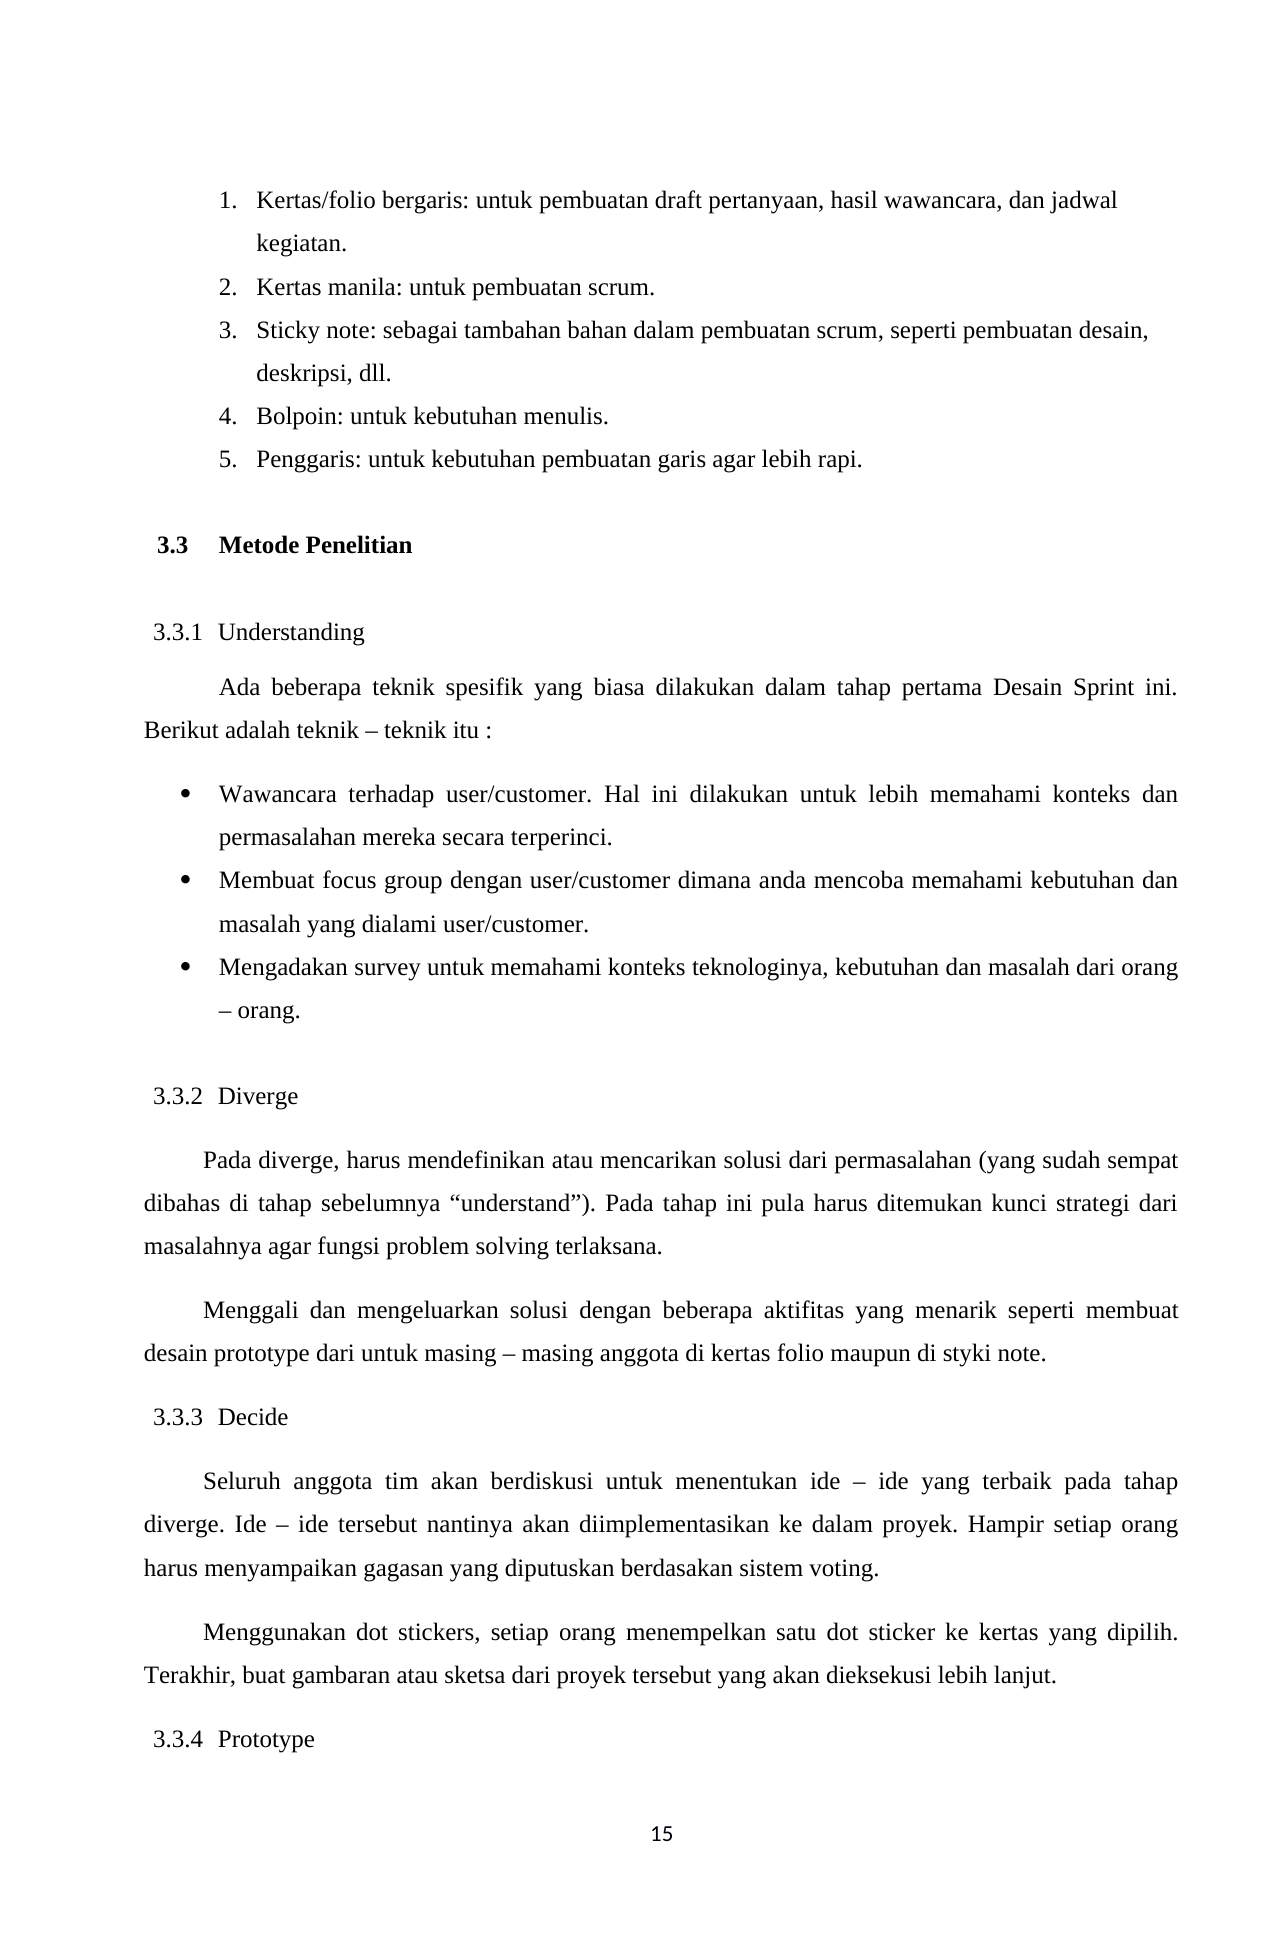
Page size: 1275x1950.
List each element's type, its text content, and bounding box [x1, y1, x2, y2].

list Diverge [203, 1081, 1179, 1110]
text Seluruh anggota tim akan berdiskusi untuk menentukan ide – ide yang terbaik pada tahap diverge. Ide – ide tersebut nantinya akan diimplementasikan ke dalam proyek. Hampir setiap orang harus menyampaikan gagasan yang diputuskan berdasakan sistem voting. [144, 1466, 1179, 1581]
list Sticky note: sebagai tambahan bahan dalam pembuatan scrum, seperti pembuatan desain, deskripsi, dll. [219, 315, 1179, 387]
list Decide [203, 1402, 1179, 1431]
text Menggali dan mengeluarkan solusi dengan beberapa aktifitas yang menarik seperti membuat desain prototype dari untuk masing – masing anggota di kertas folio maupun di styki note. [144, 1295, 1179, 1367]
list Bolpoin: untuk kebutuhan menulis. [219, 401, 1179, 430]
text Pada diverge, harus mendefinikan atau mencarikan solusi dari permasalahan (yang sudah sempat dibahas di tahap sebelumnya “understand”). Pada tahap ini pula harus ditemukan kunci strategi dari masalahnya agar fungsi problem solving terlaksana. [144, 1145, 1179, 1260]
list Prototype [203, 1724, 1179, 1752]
list Kertas/folio bergaris: untuk pembuatan draft pertanyaan, hasil wawancara, dan jadwal kegiatan. [219, 185, 1179, 257]
text Menggunakan dot stickers, setiap orang menempelkan satu dot sticker ke kertas yang dipilih. Terakhir, buat gambaran atau sketsa dari proyek tersebut yang akan dieksekusi lebih lanjut. [144, 1617, 1179, 1688]
list Understanding [203, 617, 1179, 645]
list Kertas manila: untuk pembuatan scrum. [219, 272, 1179, 300]
list Mengadakan survey untuk memahami konteks teknologinya, kebutuhan dan masalah dari orang – orang. [181, 952, 1179, 1024]
list Metode Penelitian [188, 530, 1179, 559]
list Wawancara terhadap user/customer. Hal ini dilakukan untuk lebih memahami konteks dan permasalahan mereka secara terperinci. [181, 779, 1179, 851]
text Ada beberapa teknik spesifik yang biasa dilakukan dalam tahap pertama Desain Sprint ini. Berikut adalah teknik – teknik itu : [144, 672, 1179, 744]
list Penggaris: untuk kebutuhan pembuatan garis agar lebih rapi. [219, 444, 1179, 473]
list Membuat focus group dengan user/customer dimana anda mencoba memahami kebutuhan dan masalah yang dialami user/customer. [181, 866, 1179, 937]
